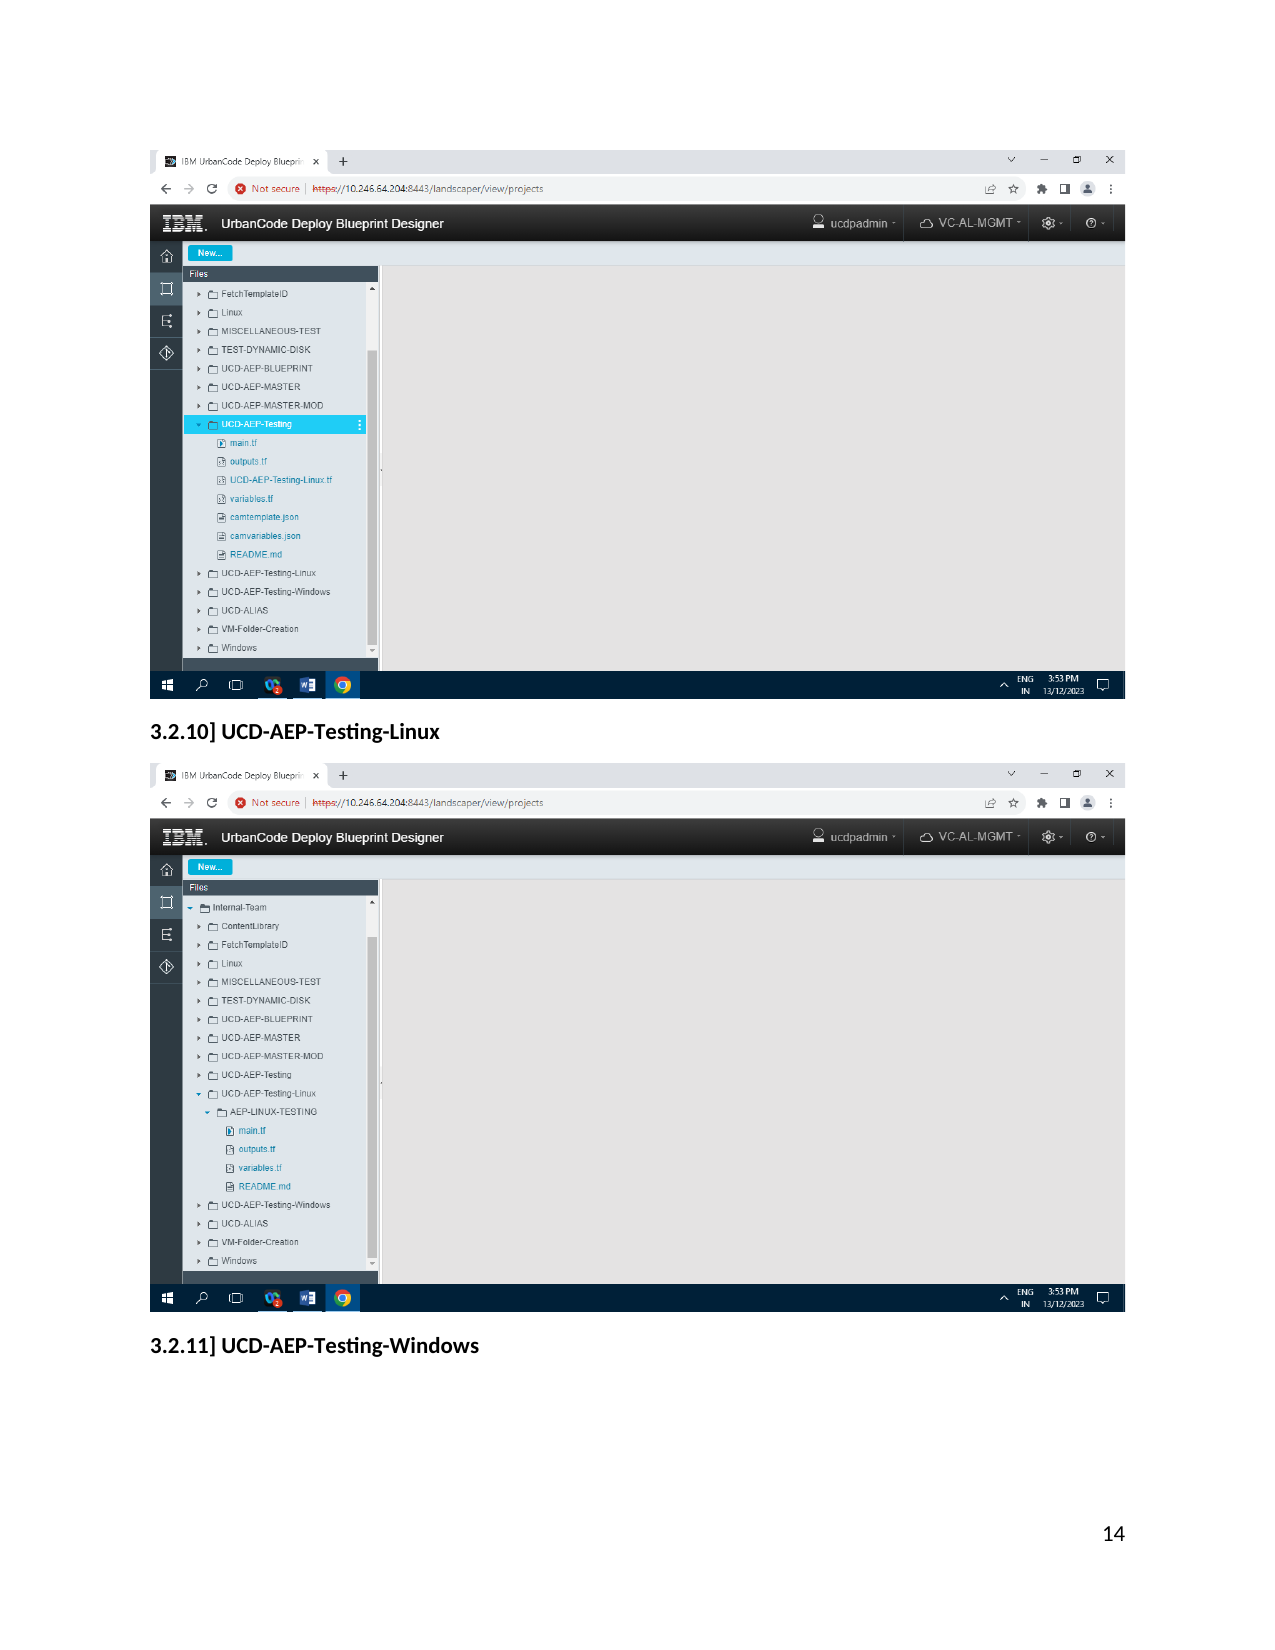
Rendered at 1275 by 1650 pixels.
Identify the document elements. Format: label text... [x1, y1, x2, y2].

picture [150, 150, 1125, 699]
picture [150, 763, 1125, 1312]
text 3.2.11] UCD-AEP-Testing-Windows [150, 1331, 1125, 1359]
text 3.2.10] UCD-AEP-Testing-Linux [150, 717, 1125, 745]
